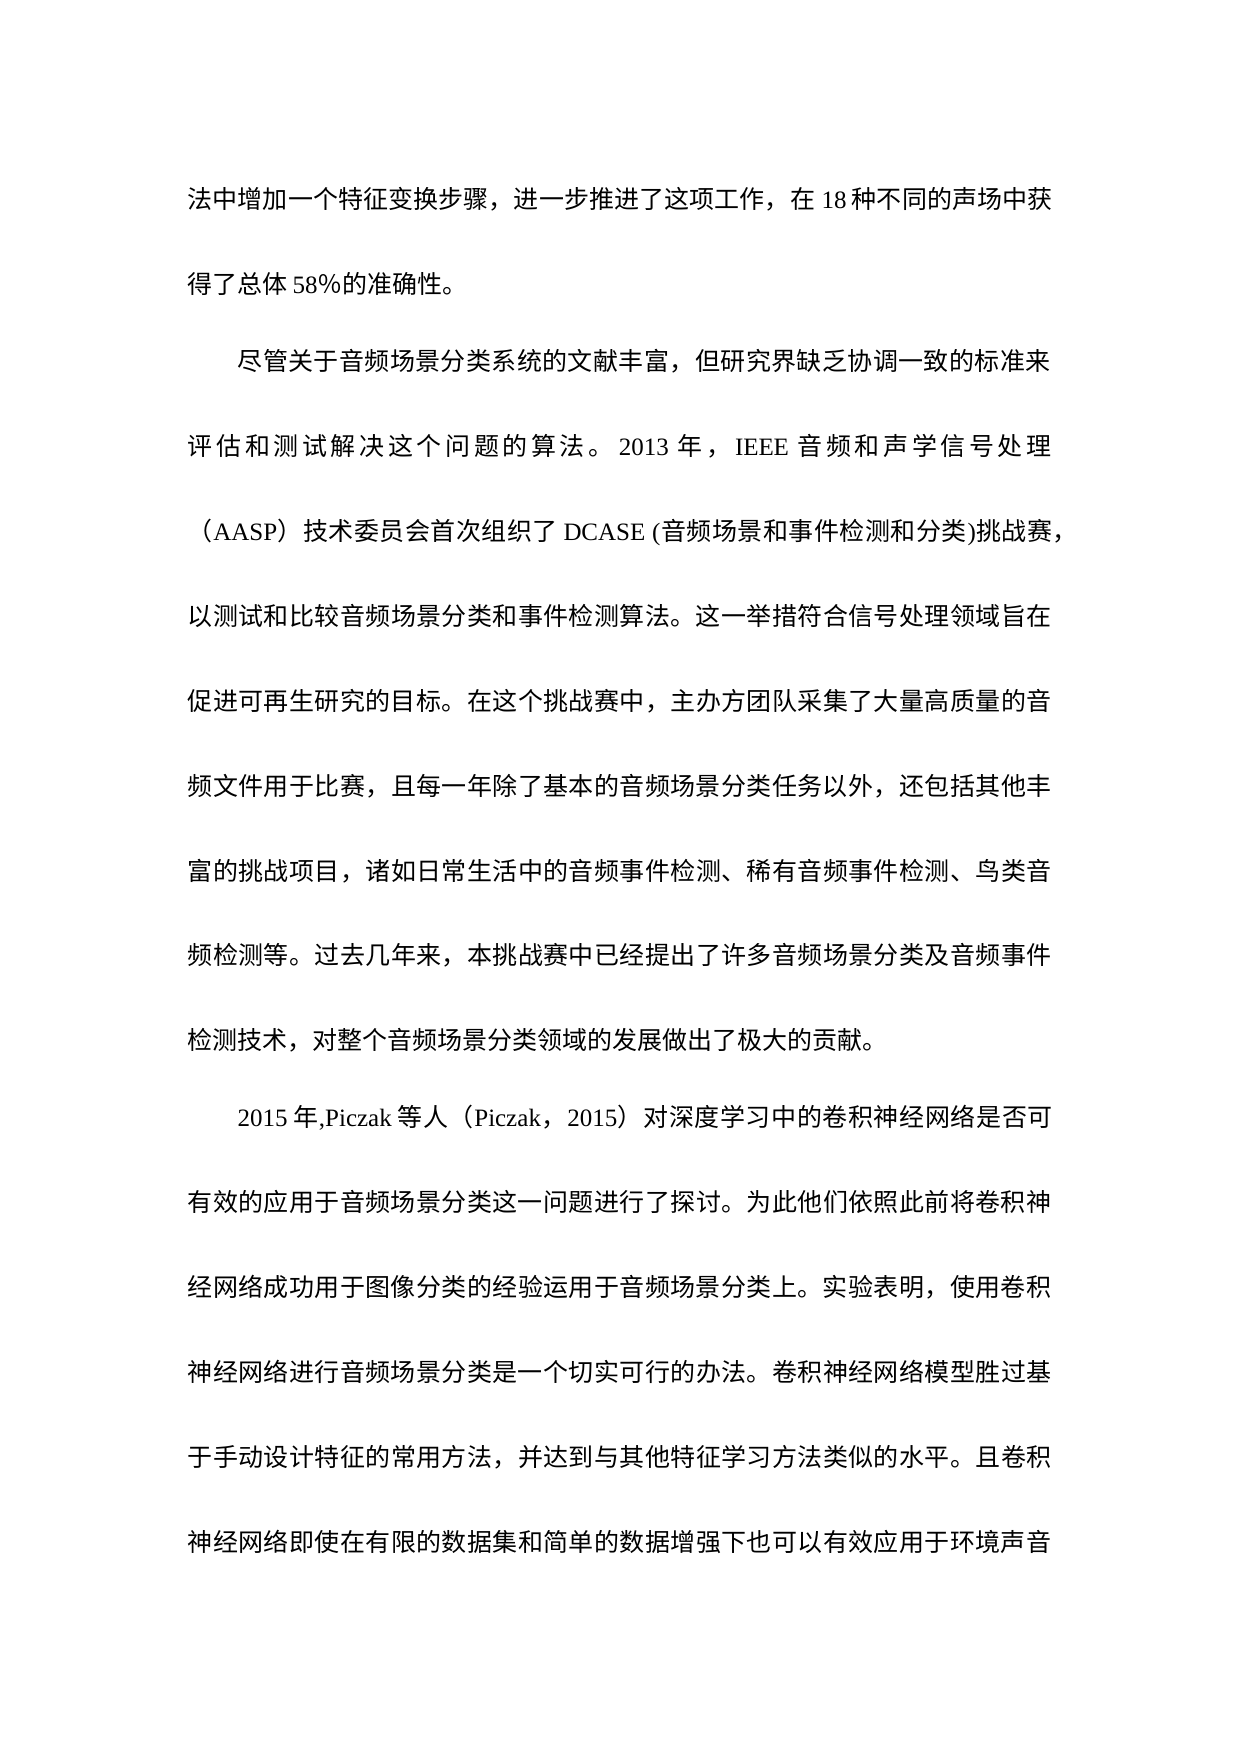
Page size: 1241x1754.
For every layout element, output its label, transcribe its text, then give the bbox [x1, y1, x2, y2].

text 尽管关于音频场景分类系统的文献丰富，但研究界缺乏协调一致的标准来评估和测试解决这个问题的算法。2013年，IEEE音频和声学信号处理（AASP）技术委员会首次组织了DCASE (音频场景和事件检测和分类)挑战赛，以测试和比较音频场景分类和事件检测算法。这一举措符合信号处理领域旨在促进可再生研究的目标。在这个挑战赛中，主办方团队采集了大量高质量的音频文件用于比赛，且每一年除了基本的音频场景分类任务以外，还包括其他丰富的挑战项目，诸如日常生活中的音频事件检测、稀有音频事件检测、鸟类音频检测等。过去几年来，本挑战赛中已经提出了许多音频场景分类及音频事件检测技术，对整个音频场景分类领域的发展做出了极大的贡献。 [187, 326, 1053, 1073]
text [187, 164, 1053, 317]
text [187, 1082, 1053, 1574]
